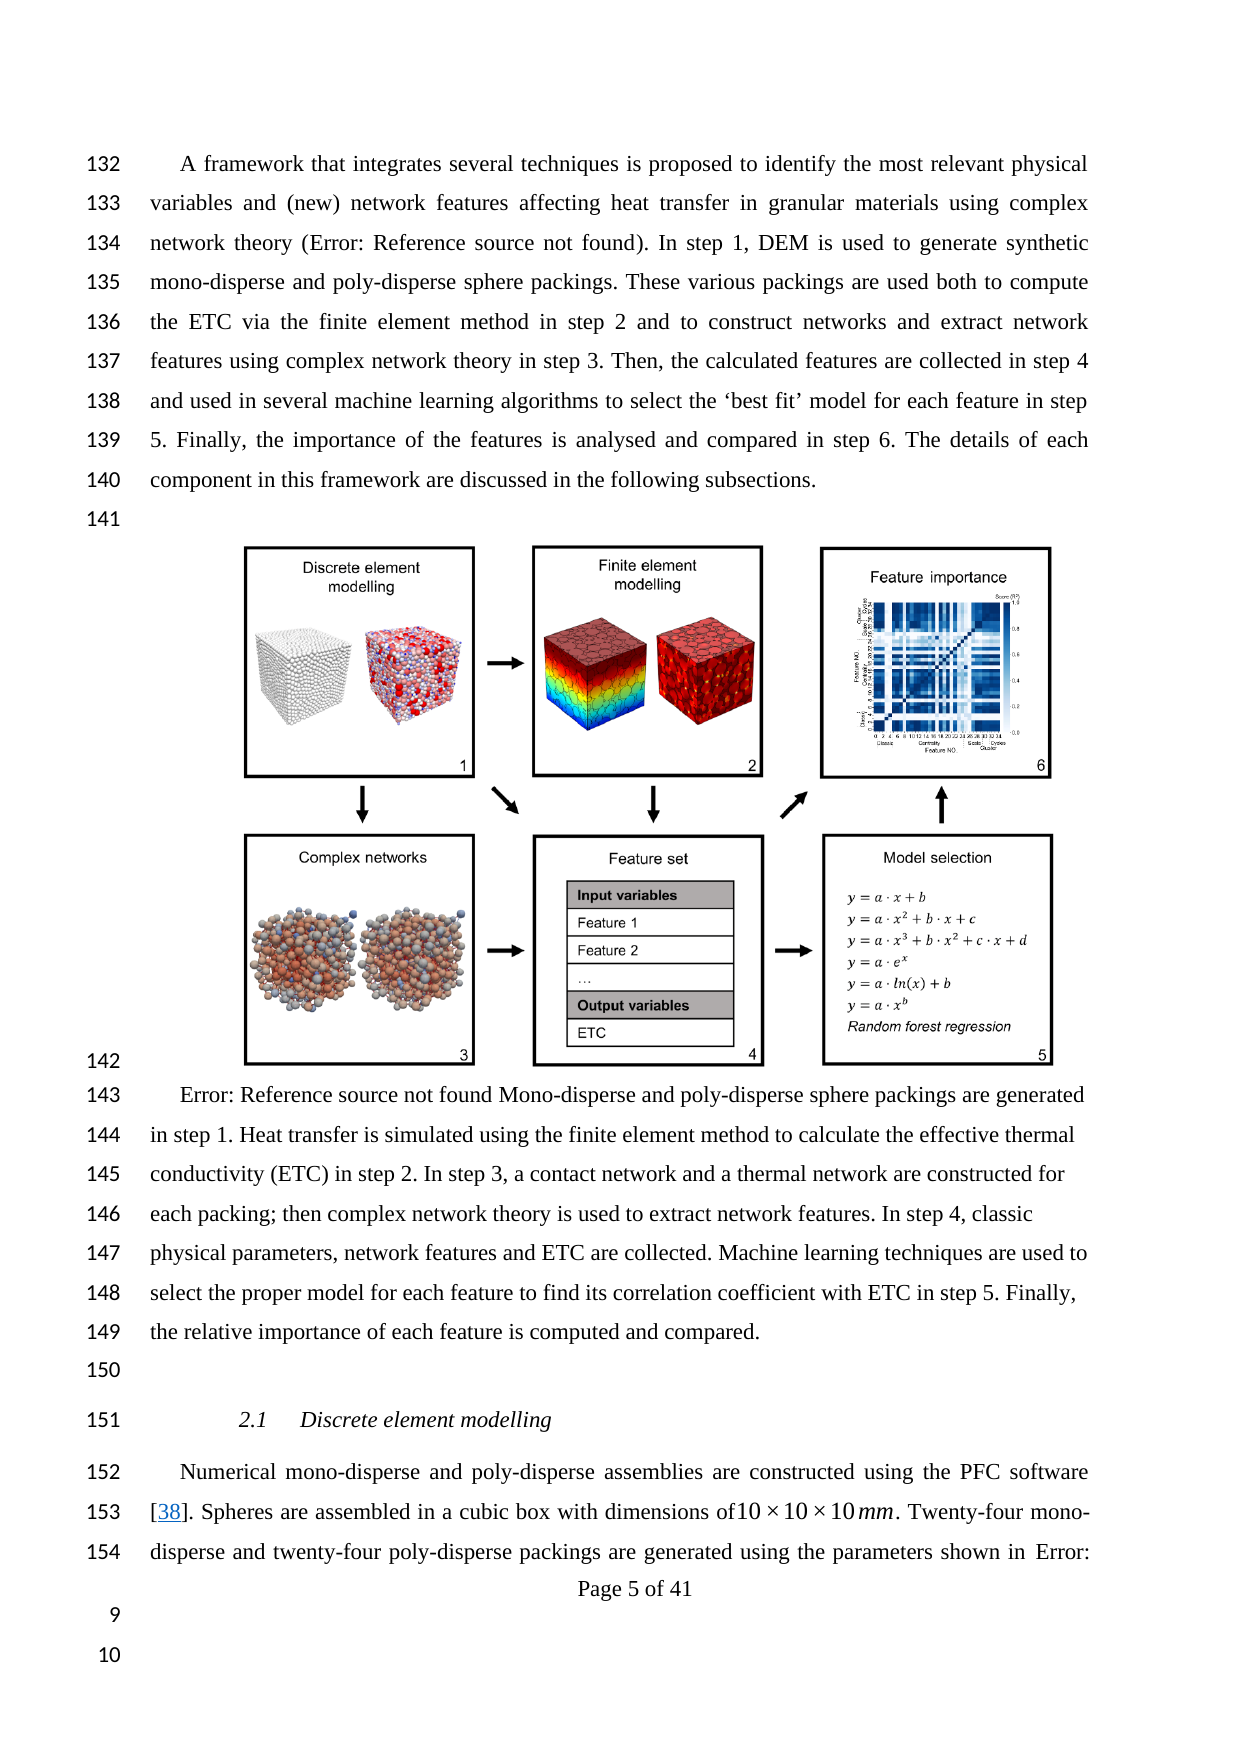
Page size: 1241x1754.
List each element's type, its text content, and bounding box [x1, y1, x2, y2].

picture [179, 544, 1120, 1069]
subtitle Discrete element modelling [209, 1406, 1090, 1432]
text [150, 1458, 1090, 1565]
